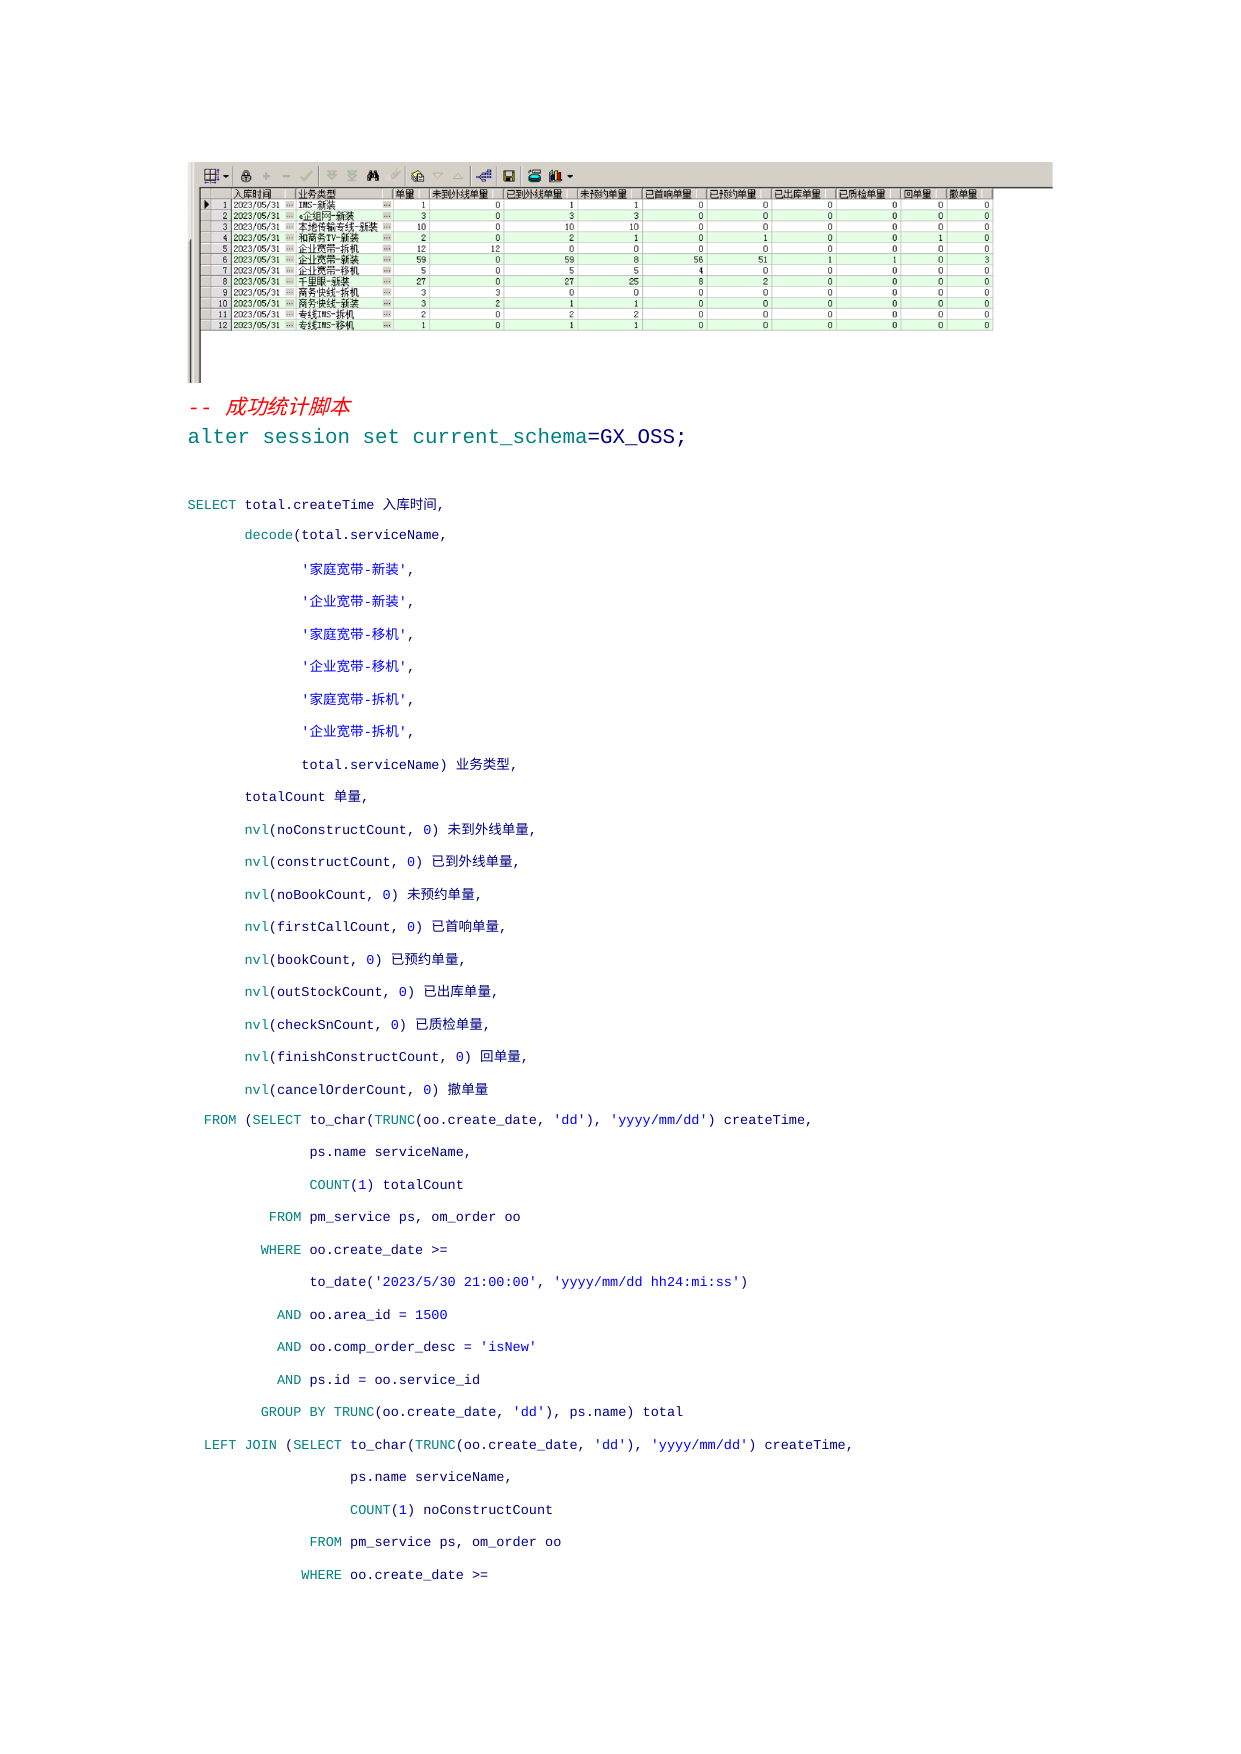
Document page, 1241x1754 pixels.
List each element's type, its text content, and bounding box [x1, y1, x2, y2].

text ps.name serviceName, [187, 1137, 1053, 1169]
text FROM (SELECT to_char(TRUNC(oo.create_date, 'dd'), 'yyyy/mm/dd') createTime, [187, 1104, 1053, 1137]
text to_date('2023/5/30 21:00:00', 'yyyy/mm/dd hh24:mi:ss') [187, 1267, 1053, 1299]
text totalCount 单量, [187, 779, 1053, 812]
text nvl(constructCount, 0) 已到外线单量, [187, 844, 1053, 877]
text AND oo.area_id = 1500 [187, 1299, 1053, 1332]
text '企业宽带-移机', [187, 649, 1053, 682]
text nvl(checkSnCount, 0) 已质检单量, [187, 1007, 1053, 1039]
text SELECT total.createTime 入库时间, [187, 487, 1053, 519]
text COUNT(1) totalCount [187, 1169, 1053, 1202]
text nvl(firstCallCount, 0) 已首响单量, [187, 909, 1053, 942]
text nvl(cancelOrderCount, 0) 撤单量 [187, 1072, 1053, 1104]
picture [187, 162, 1053, 383]
text LEFT JOIN (SELECT to_char(TRUNC(oo.create_date, 'dd'), 'yyyy/mm/dd') createTime, [187, 1429, 1053, 1462]
text ps.name serviceName, [187, 1462, 1053, 1494]
text FROM pm_service ps, om_order oo [187, 1527, 1053, 1559]
text '企业宽带-新装', [187, 584, 1053, 617]
text nvl(bookCount, 0) 已预约单量, [187, 942, 1053, 974]
text FROM pm_service ps, om_order oo [187, 1202, 1053, 1234]
text WHERE oo.create_date >= [187, 1234, 1053, 1267]
text '家庭宽带-移机', [187, 617, 1053, 649]
text COUNT(1) noConstructCount [187, 1494, 1053, 1527]
text '企业宽带-拆机', [187, 714, 1053, 747]
text '家庭宽带-新装', [187, 552, 1053, 584]
text nvl(finishConstructCount, 0) 回单量, [187, 1039, 1053, 1072]
text nvl(outStockCount, 0) 已出库单量, [187, 974, 1053, 1007]
text nvl(noBookCount, 0) 未预约单量, [187, 877, 1053, 909]
text WHERE oo.create_date >= [187, 1559, 1053, 1592]
text decode(total.serviceName, [187, 519, 1053, 552]
text AND ps.id = oo.service_id [187, 1364, 1053, 1397]
text total.serviceName) 业务类型, [187, 747, 1053, 779]
text alter session set current_schema=GX_OSS; [187, 422, 1053, 454]
text GROUP BY TRUNC(oo.create_date, 'dd'), ps.name) total [187, 1397, 1053, 1429]
text -- 成功统计脚本 [187, 389, 1053, 422]
text AND oo.comp_order_desc = 'isNew' [187, 1332, 1053, 1364]
text '家庭宽带-拆机', [187, 682, 1053, 714]
text nvl(noConstructCount, 0) 未到外线单量, [187, 812, 1053, 844]
